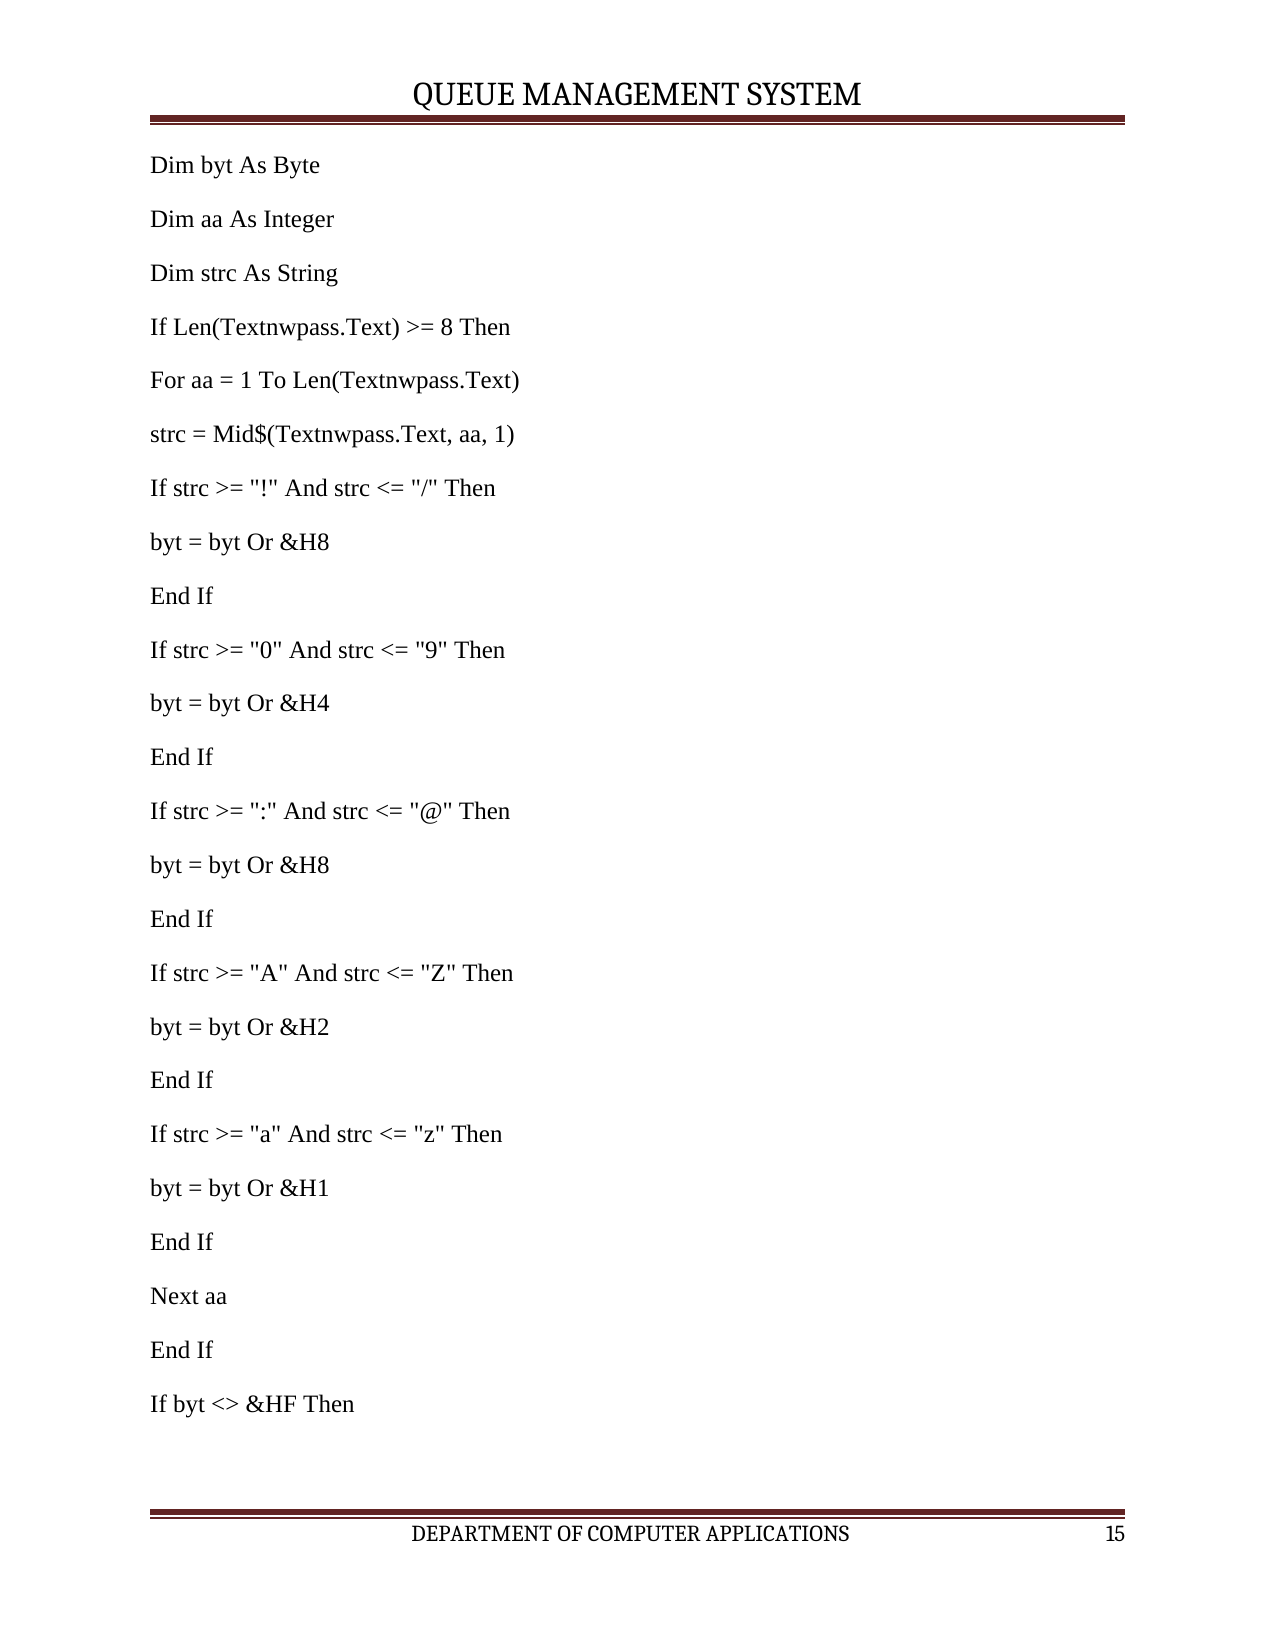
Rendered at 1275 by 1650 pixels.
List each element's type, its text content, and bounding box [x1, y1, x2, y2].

text If byt <> &HF Then [150, 1389, 1125, 1417]
text Dim strc As String [150, 258, 1125, 286]
text byt = byt Or &H8 [150, 850, 1125, 879]
text End If [150, 1066, 1125, 1094]
text If strc >= "A" And strc <= "Z" Then [150, 958, 1125, 987]
text Dim aa As Integer [150, 204, 1125, 233]
text Next aa [150, 1281, 1125, 1310]
text End If [150, 581, 1125, 609]
text If strc >= "0" And strc <= "9" Then [150, 635, 1125, 663]
text If strc >= ":" And strc <= "@" Then [150, 796, 1125, 825]
text Dim byt As Byte [150, 150, 1125, 179]
text End If [150, 742, 1125, 771]
text byt = byt Or &H1 [150, 1173, 1125, 1202]
text byt = byt Or &H2 [150, 1012, 1125, 1040]
text If strc >= "!" And strc <= "/" Then [150, 473, 1125, 502]
text End If [150, 1335, 1125, 1363]
text End If [150, 1227, 1125, 1256]
text byt = byt Or &H4 [150, 688, 1125, 717]
text strc = Mid$(Textnwpass.Text, aa, 1) [150, 419, 1125, 448]
text If strc >= "a" And strc <= "z" Then [150, 1119, 1125, 1148]
text For aa = 1 To Len(Textnwpass.Text) [150, 365, 1125, 394]
text byt = byt Or &H8 [150, 527, 1125, 556]
text If Len(Textnwpass.Text) >= 8 Then [150, 312, 1125, 340]
text End If [150, 904, 1125, 933]
